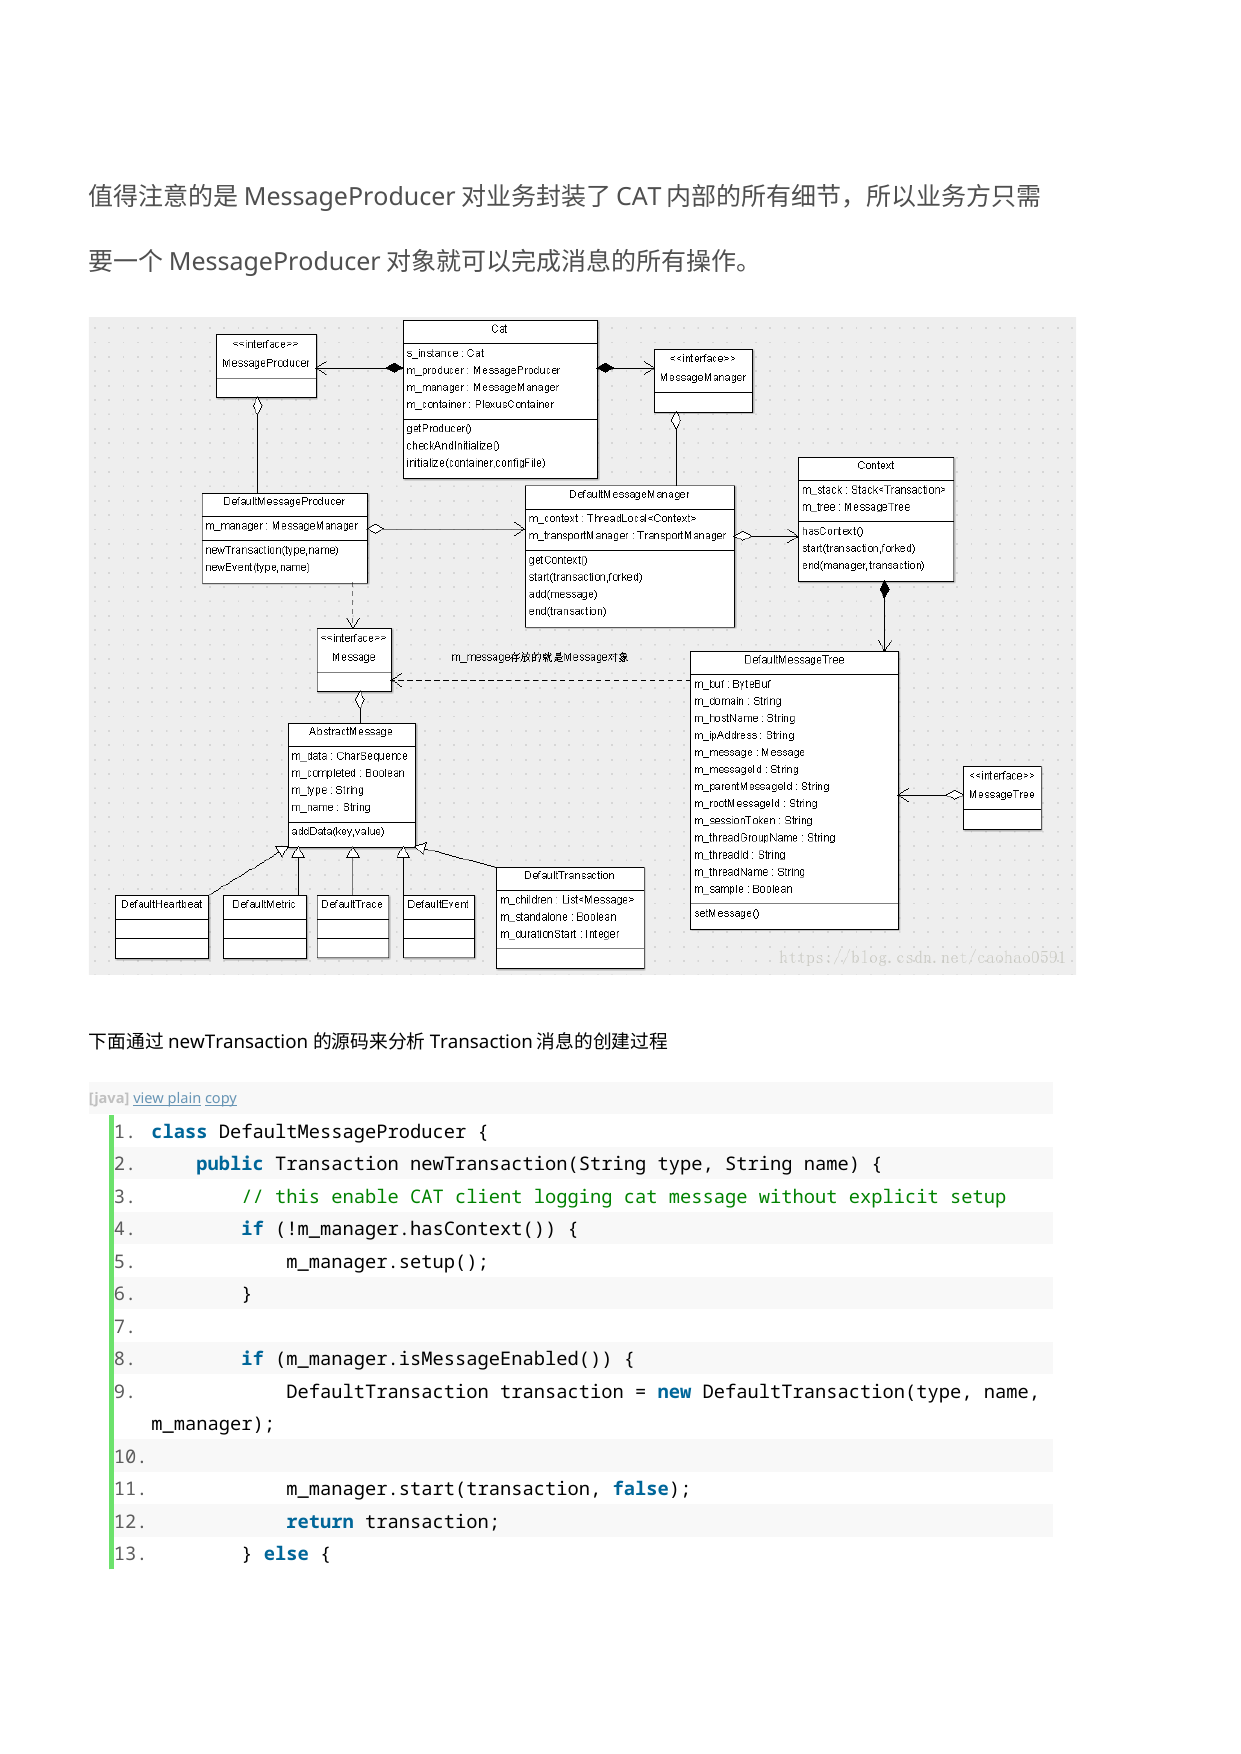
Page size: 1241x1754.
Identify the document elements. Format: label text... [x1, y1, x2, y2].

list DefaultTransaction transaction = new DefaultTransaction(type, name, m_manager); [114, 1374, 1053, 1439]
list m_manager.setup(); [114, 1244, 1053, 1277]
picture [88, 317, 1077, 975]
text [java] view plain copy [89, 1082, 1053, 1114]
text 值得注意的是MessageProducer对业务封装了CAT内部的所有细节，所以业务方只需要一个MessageProducer对象就可以完成消息的所有操作。 [89, 162, 1053, 292]
list m_manager.start(transaction, false); [114, 1472, 1053, 1504]
list } [114, 1277, 1053, 1309]
list class DefaultMessageProducer { [109, 1114, 1053, 1147]
list return transaction; [114, 1504, 1053, 1537]
list if (m_manager.isMessageEnabled()) { [114, 1342, 1053, 1374]
list // this enable CAT client logging cat message without explicit setup [114, 1179, 1053, 1212]
list if (!m_manager.hasContext()) { [114, 1212, 1053, 1244]
list } else { [114, 1537, 1053, 1569]
text 下面通过 newTransaction 的源码来分析 Transaction消息的创建过程 [89, 1024, 1053, 1057]
list public Transaction newTransaction(String type, String name) { [114, 1147, 1053, 1179]
